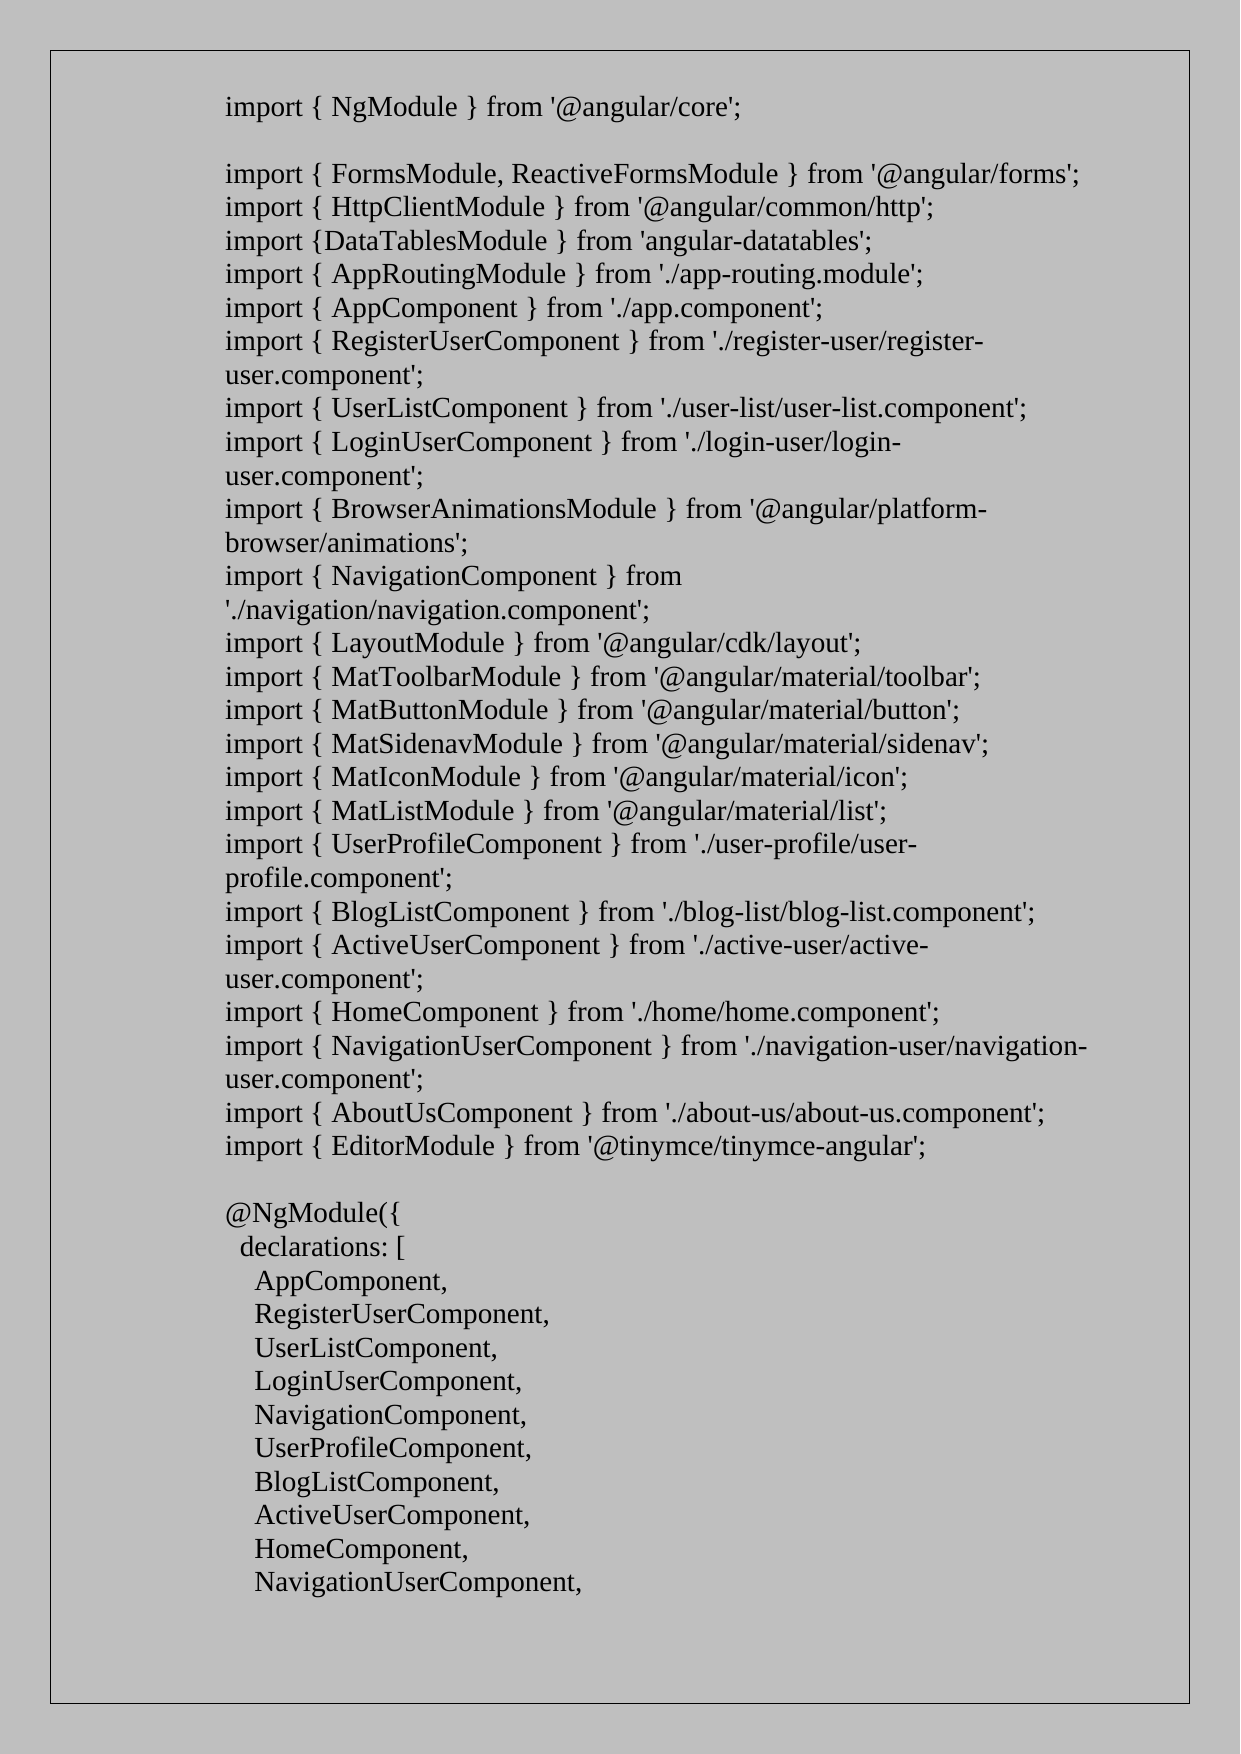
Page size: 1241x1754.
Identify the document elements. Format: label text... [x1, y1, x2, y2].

text import { UserListComponent } from './user-list/user-list.component'; [225, 391, 1090, 424]
text @NgModule({ [225, 1196, 1090, 1229]
text declarations: [ [225, 1229, 1090, 1263]
text RegisterUserComponent, [225, 1296, 1090, 1330]
text import { NavigationComponent } from './navigation/navigation.component'; [225, 558, 1090, 625]
text import { AppComponent } from './app.component'; [225, 290, 1090, 323]
text import { MatButtonModule } from '@angular/material/button'; [225, 692, 1090, 726]
text import { BlogListComponent } from './blog-list/blog-list.component'; [225, 894, 1090, 927]
text import { LayoutModule } from '@angular/cdk/layout'; [225, 625, 1090, 659]
text import { FormsModule, ReactiveFormsModule } from '@angular/forms'; [225, 156, 1090, 189]
text import { AboutUsComponent } from './about-us/about-us.component'; [225, 1095, 1090, 1128]
text import { MatToolbarModule } from '@angular/material/toolbar'; [225, 659, 1090, 692]
text import { UserProfileComponent } from './user-profile/user-profile.component'; [225, 827, 1090, 894]
text import { AppRoutingModule } from './app-routing.module'; [225, 256, 1090, 290]
text import {DataTablesModule } from 'angular-datatables'; [225, 223, 1090, 256]
text UserProfileComponent, [225, 1430, 1090, 1464]
text import { NavigationUserComponent } from './navigation-user/navigation-user.component'; [225, 1028, 1090, 1095]
text BlogListComponent, [225, 1464, 1090, 1497]
text UserListComponent, [225, 1330, 1090, 1363]
text import { RegisterUserComponent } from './register-user/register-user.component'; [225, 323, 1090, 391]
text import { MatIconModule } from '@angular/material/icon'; [225, 759, 1090, 793]
text ActiveUserComponent, [225, 1497, 1090, 1531]
text import { HomeComponent } from './home/home.component'; [225, 994, 1090, 1028]
text import { ActiveUserComponent } from './active-user/active-user.component'; [225, 927, 1090, 994]
text import { NgModule } from '@angular/core'; [225, 89, 1090, 122]
text LoginUserComponent, [225, 1363, 1090, 1397]
text import { MatSidenavModule } from '@angular/material/sidenav'; [225, 726, 1090, 759]
text import { LoginUserComponent } from './login-user/login-user.component'; [225, 424, 1090, 491]
text import { BrowserAnimationsModule } from '@angular/platform-browser/animations'; [225, 491, 1090, 558]
text HomeComponent, [225, 1531, 1090, 1564]
text import { HttpClientModule } from '@angular/common/http'; [225, 189, 1090, 223]
text AppComponent, [225, 1263, 1090, 1296]
text import { MatListModule } from '@angular/material/list'; [225, 793, 1090, 827]
text NavigationUserComponent, [225, 1564, 1090, 1598]
text NavigationComponent, [225, 1397, 1090, 1430]
text import { EditorModule } from '@tinymce/tinymce-angular'; [225, 1128, 1090, 1162]
